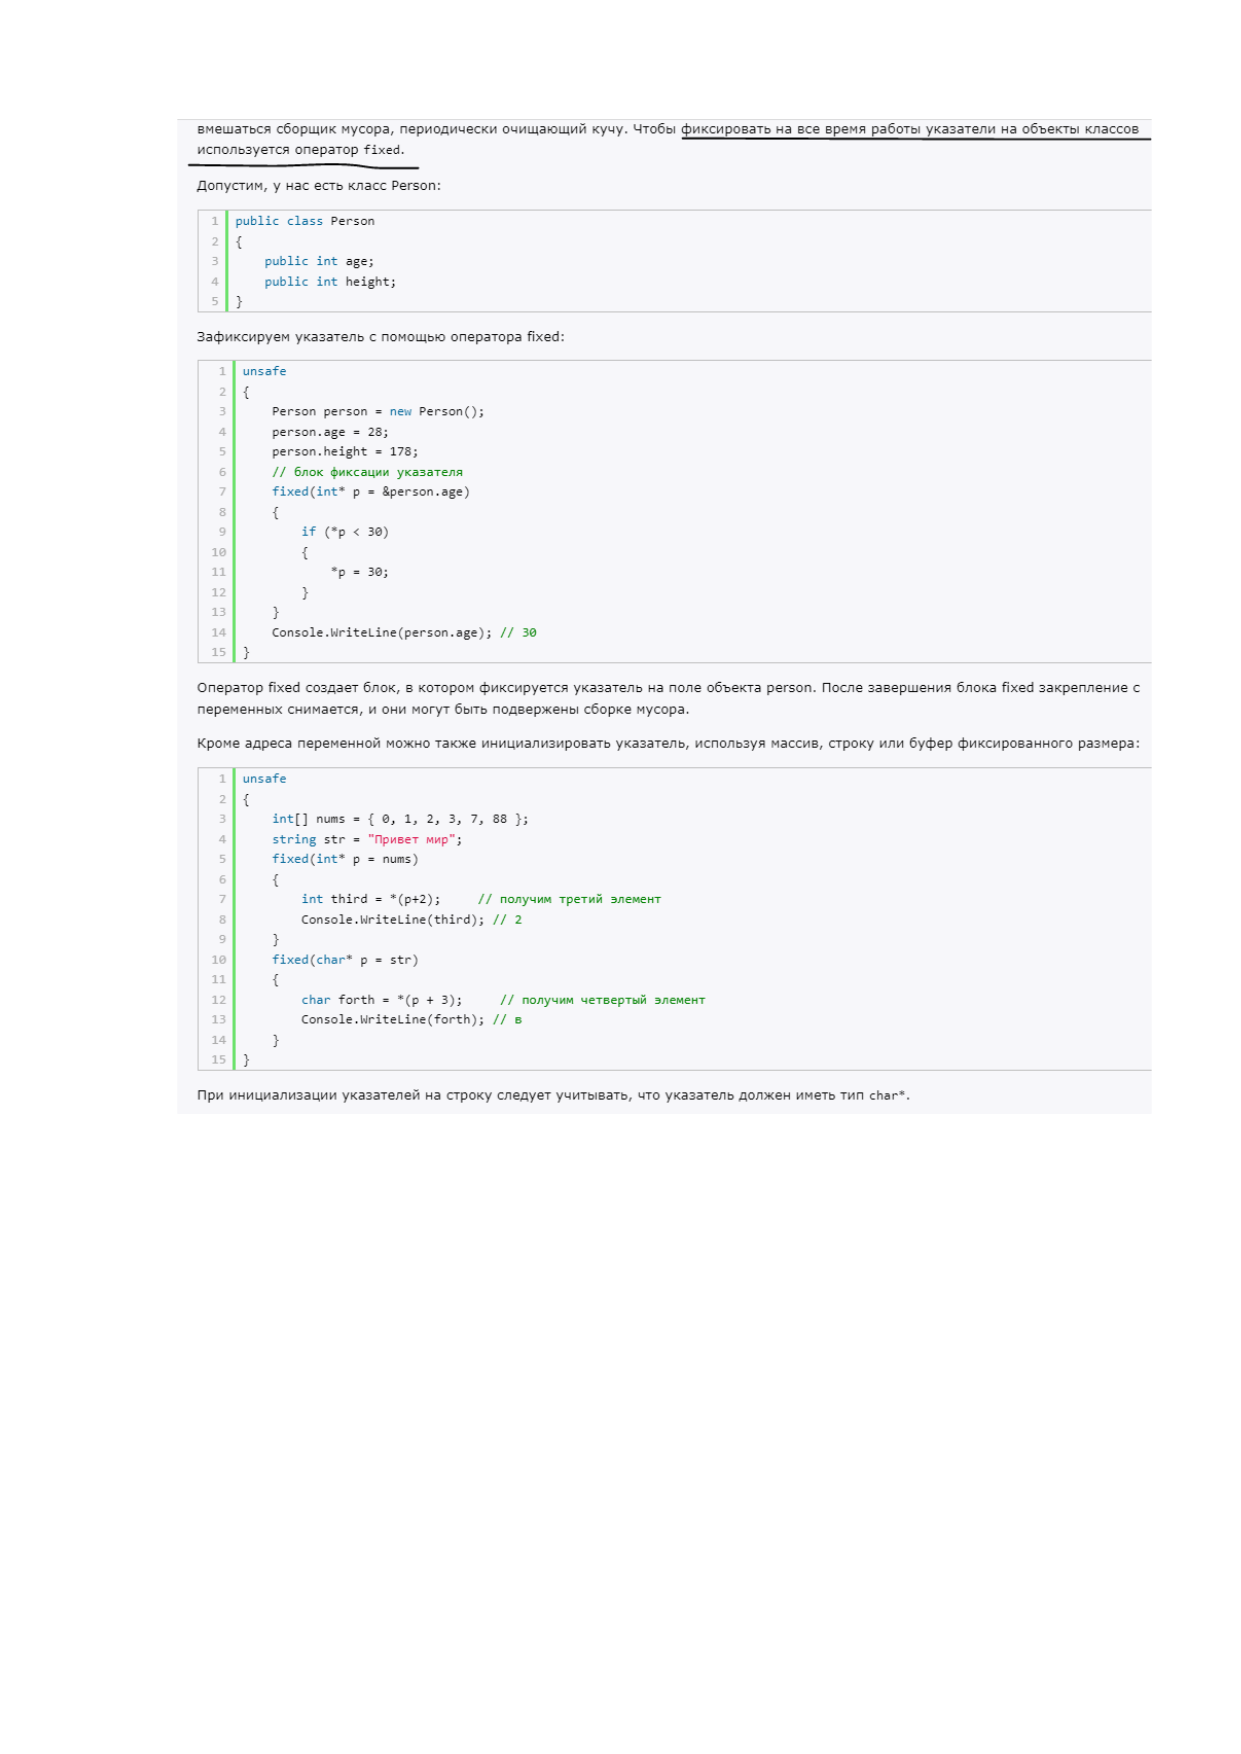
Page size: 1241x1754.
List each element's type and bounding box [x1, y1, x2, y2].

picture [177, 118, 1152, 1114]
